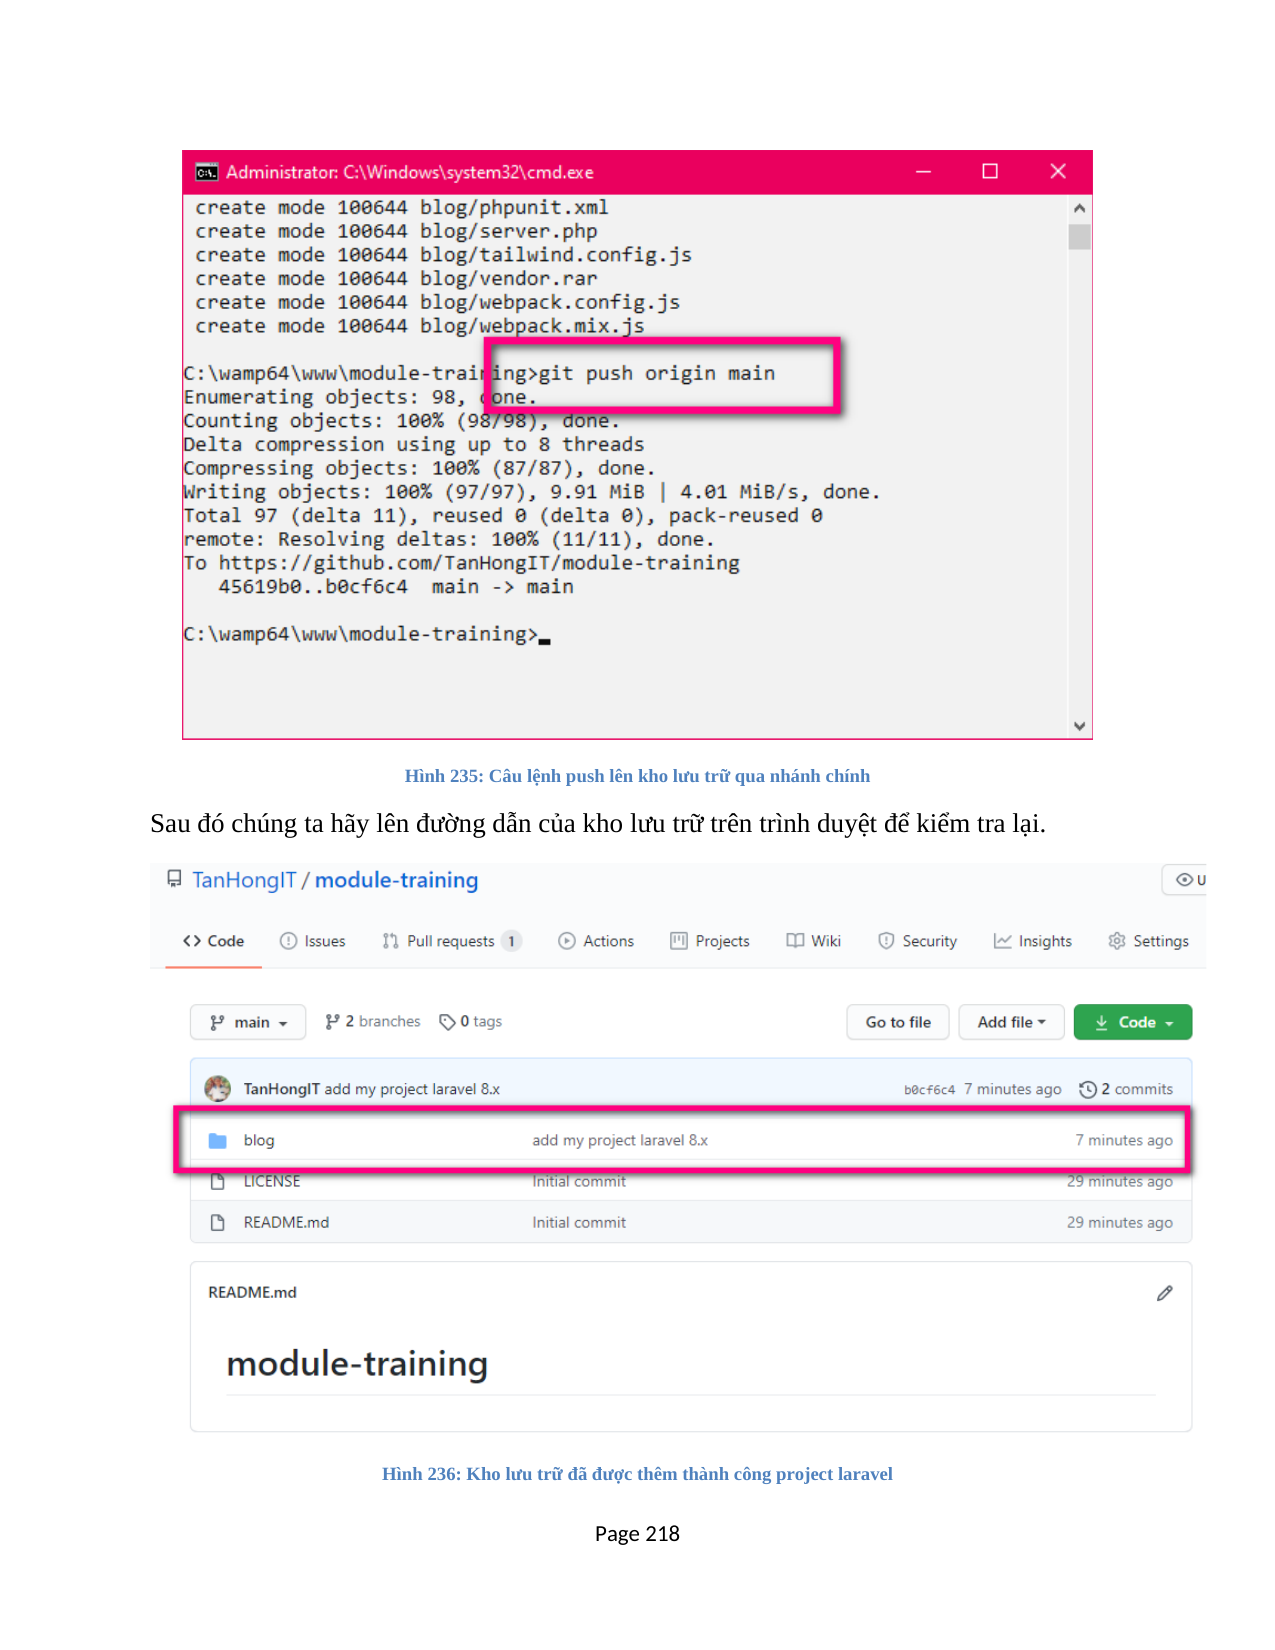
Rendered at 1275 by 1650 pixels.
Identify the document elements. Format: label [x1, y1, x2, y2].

picture [150, 863, 1207, 1439]
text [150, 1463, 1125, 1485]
picture [182, 150, 1093, 740]
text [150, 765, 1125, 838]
